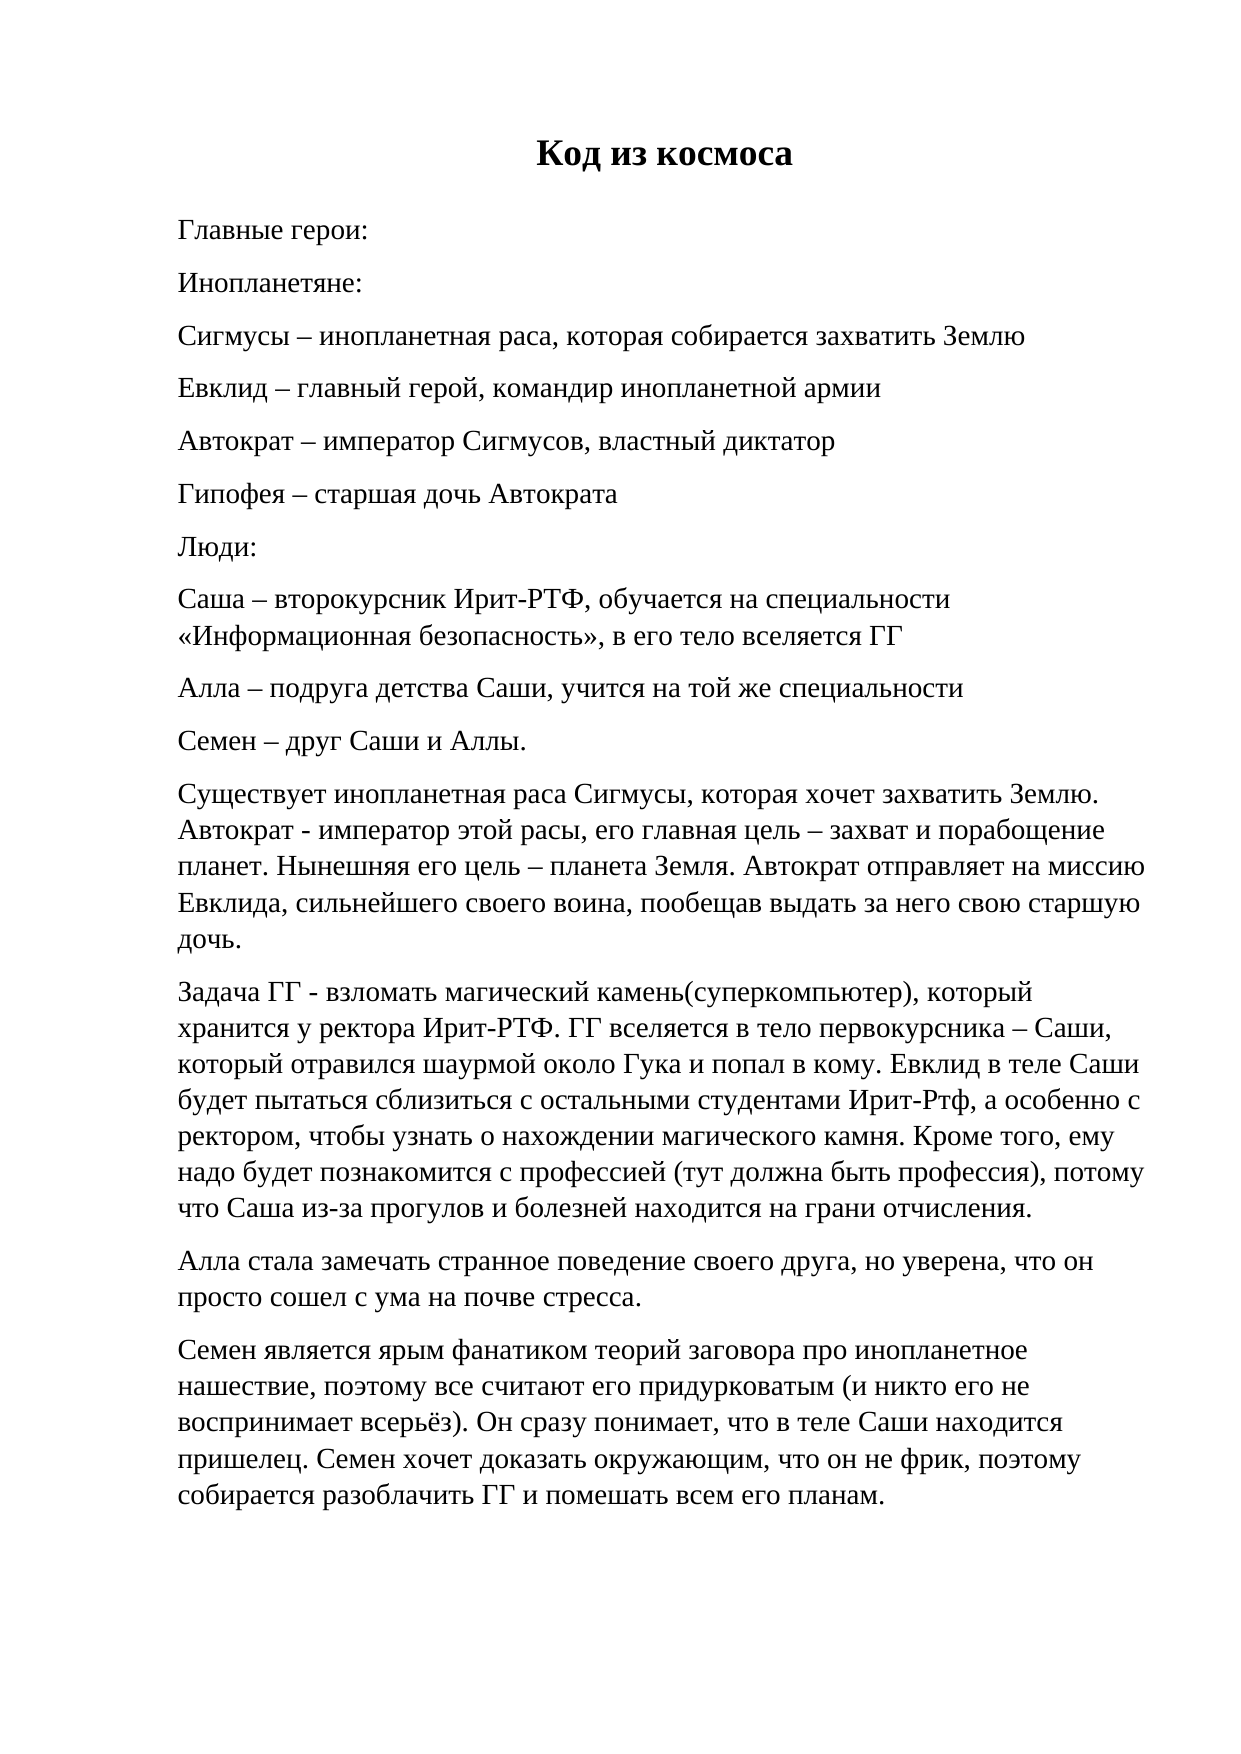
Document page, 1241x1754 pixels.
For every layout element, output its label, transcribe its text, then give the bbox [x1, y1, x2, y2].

text Семен – друг Саши и Аллы. [177, 723, 1152, 757]
text Алла стала замечать странное поведение своего друга, но уверена, что он просто сошел с ума на почве стресса. [177, 1243, 1152, 1313]
text Люди: [177, 529, 1152, 562]
text Код из космоса [342, 131, 987, 174]
text Инопланетяне: [177, 265, 1152, 298]
text Главные герои: [177, 212, 1152, 246]
text Автократ – император Сигмусов, властный диктатор [177, 423, 1152, 457]
text Гипофея – старшая дочь Автократа [177, 476, 1152, 509]
text Существует инопланетная раса Сигмусы, которая хочет захватить Землю. Автократ - император этой расы, его главная цель – захват и порабощение планет. Нынешняя его цель – планета Земля. Автократ отправляет на миссию Евклида, сильнейшего своего воина, пообещав выдать за него свою старшую дочь. [177, 776, 1152, 954]
text Задача ГГ - взломать магический камень(суперкомпьютер), который хранится у ректора Ирит-РТФ. ГГ вселяется в тело первокурсника – Саши, который отравился шаурмой около Гука и попал в кому. Евклид в теле Саши будет пытаться сблизиться с остальными студентами Ирит-Ртф, а особенно с ректором, чтобы узнать о нахождении магического камня. Кроме того, ему надо будет познакомится с профессией (тут должна быть профессия), потому что Саша из-за прогулов и болезней находится на грани отчисления. [177, 974, 1152, 1224]
text Алла – подруга детства Саши, учится на той же специальности [177, 671, 1152, 704]
text Саша – второкурсник Ирит-РТФ, обучается на специальности «Информационная безопасность», в его тело вселяется ГГ [177, 582, 1152, 651]
text Сигмусы – инопланетная раса, которая собирается захватить Землю [177, 318, 1152, 351]
text Семен является ярым фанатиком теорий заговора про инопланетное нашествие, поэтому все считают его придурковатым (и никто его не воспринимает всерьёз). Он сразу понимает, что в теле Саши находится пришелец. Семен хочет доказать окружающим, что он не фрик, поэтому собирается разоблачить ГГ и помешать всем его планам. [177, 1332, 1152, 1510]
text Евклид – главный герой, командир инопланетной армии [177, 370, 1152, 404]
